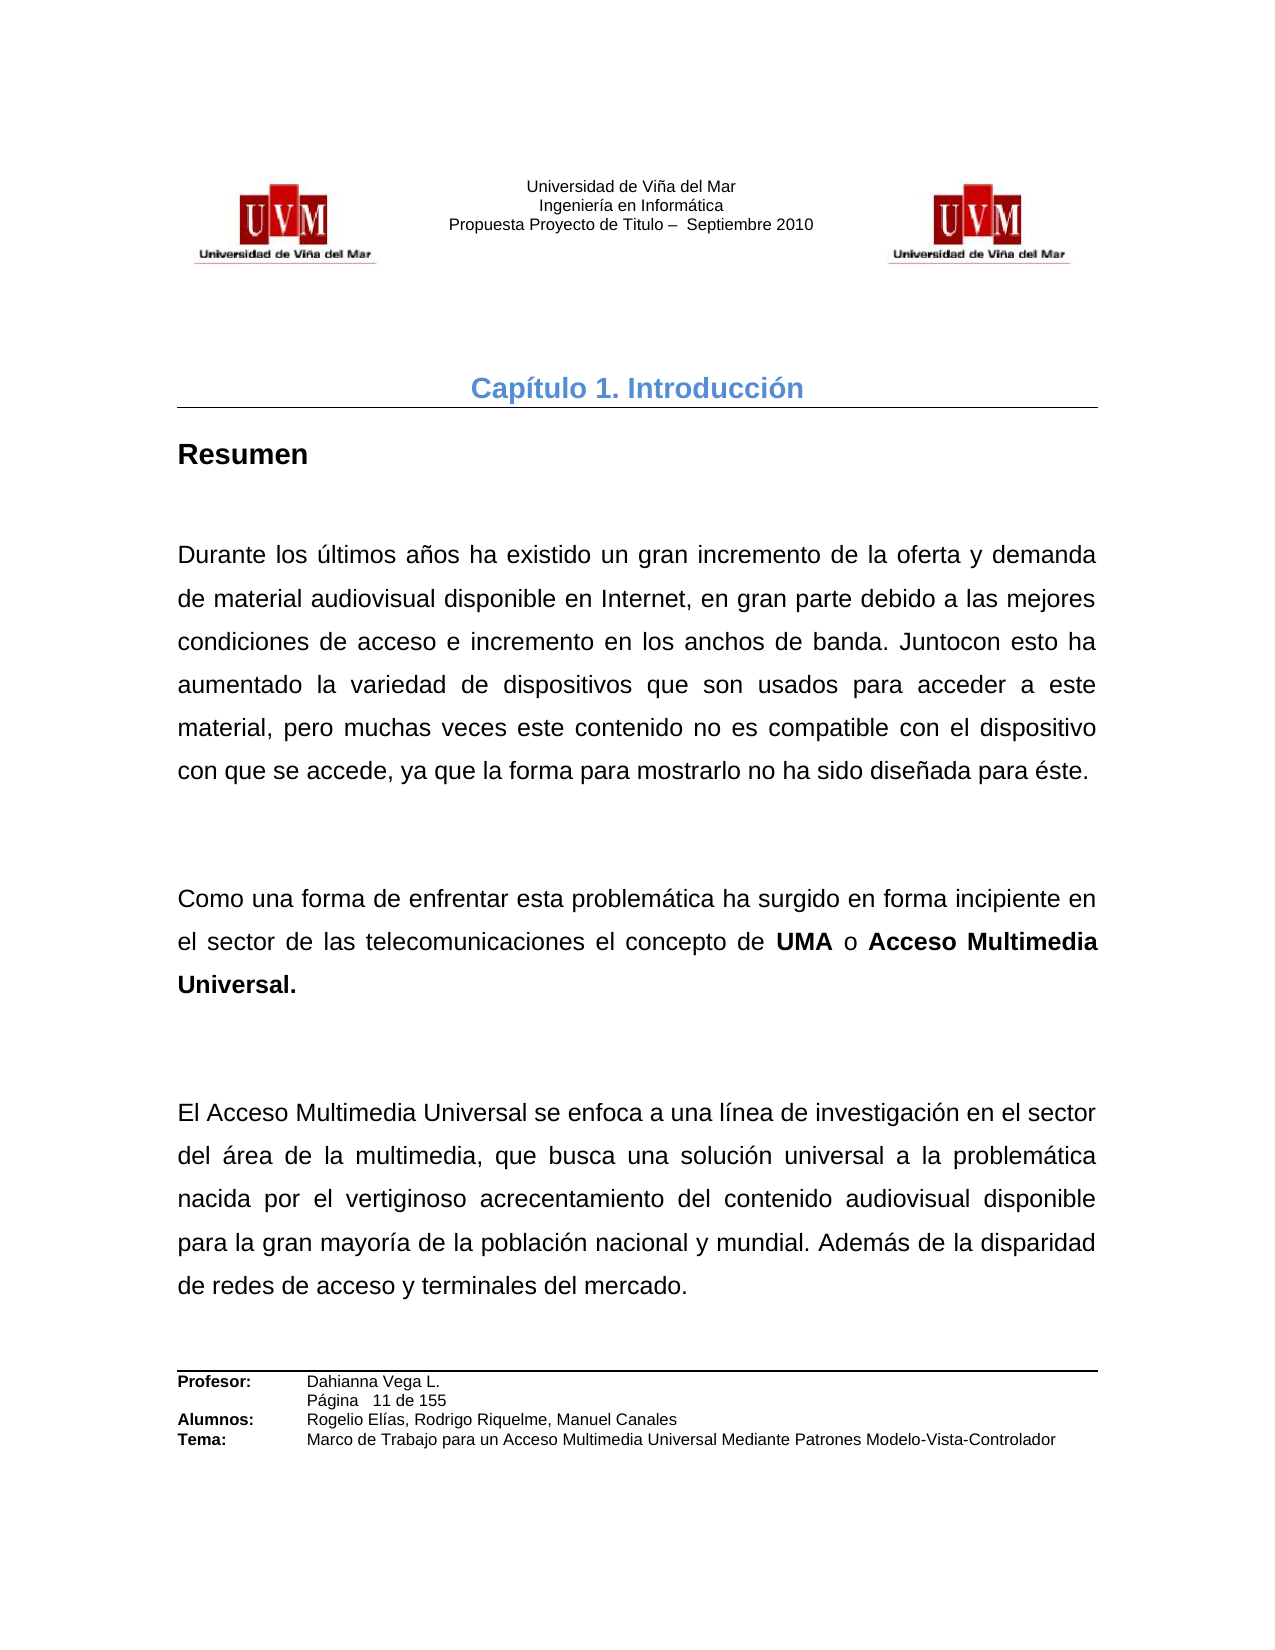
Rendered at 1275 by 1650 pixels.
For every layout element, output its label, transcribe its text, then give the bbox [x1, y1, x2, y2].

picture [871, 176, 1084, 267]
subtitle Resumen [177, 437, 1098, 471]
picture [177, 176, 390, 267]
title Capítulo 1. Introducción [177, 371, 1098, 407]
text Durante los últimos años ha existido un gran incremento de la oferta y demanda de material audiovisual disponible en Internet, en gran parte debido a las mejores condiciones de acceso e incremento en los anchos de banda. Juntocon esto ha aumentado la variedad de dispositivos que son usados para acceder a este material, pero muchas veces este contenido no es compatible con el dispositivo con que se accede, ya que la forma para mostrarlo no ha sido diseñada para éste. [177, 540, 1098, 785]
text Como una forma de enfrentar esta problemática ha surgido en forma incipiente en el sector de las telecomunicaciones el concepto de UMA o Acceso Multimedia Universal. [177, 884, 1098, 999]
text El Acceso Multimedia Universal se enfoca a una línea de investigación en el sector del área de la multimedia, que busca una solución universal a la problemática nacida por el vertiginoso acrecentamiento del contenido audiovisual disponible para la gran mayoría de la población nacional y mundial. Además de la disparidad de redes de acceso y terminales del mercado. [177, 1098, 1098, 1299]
